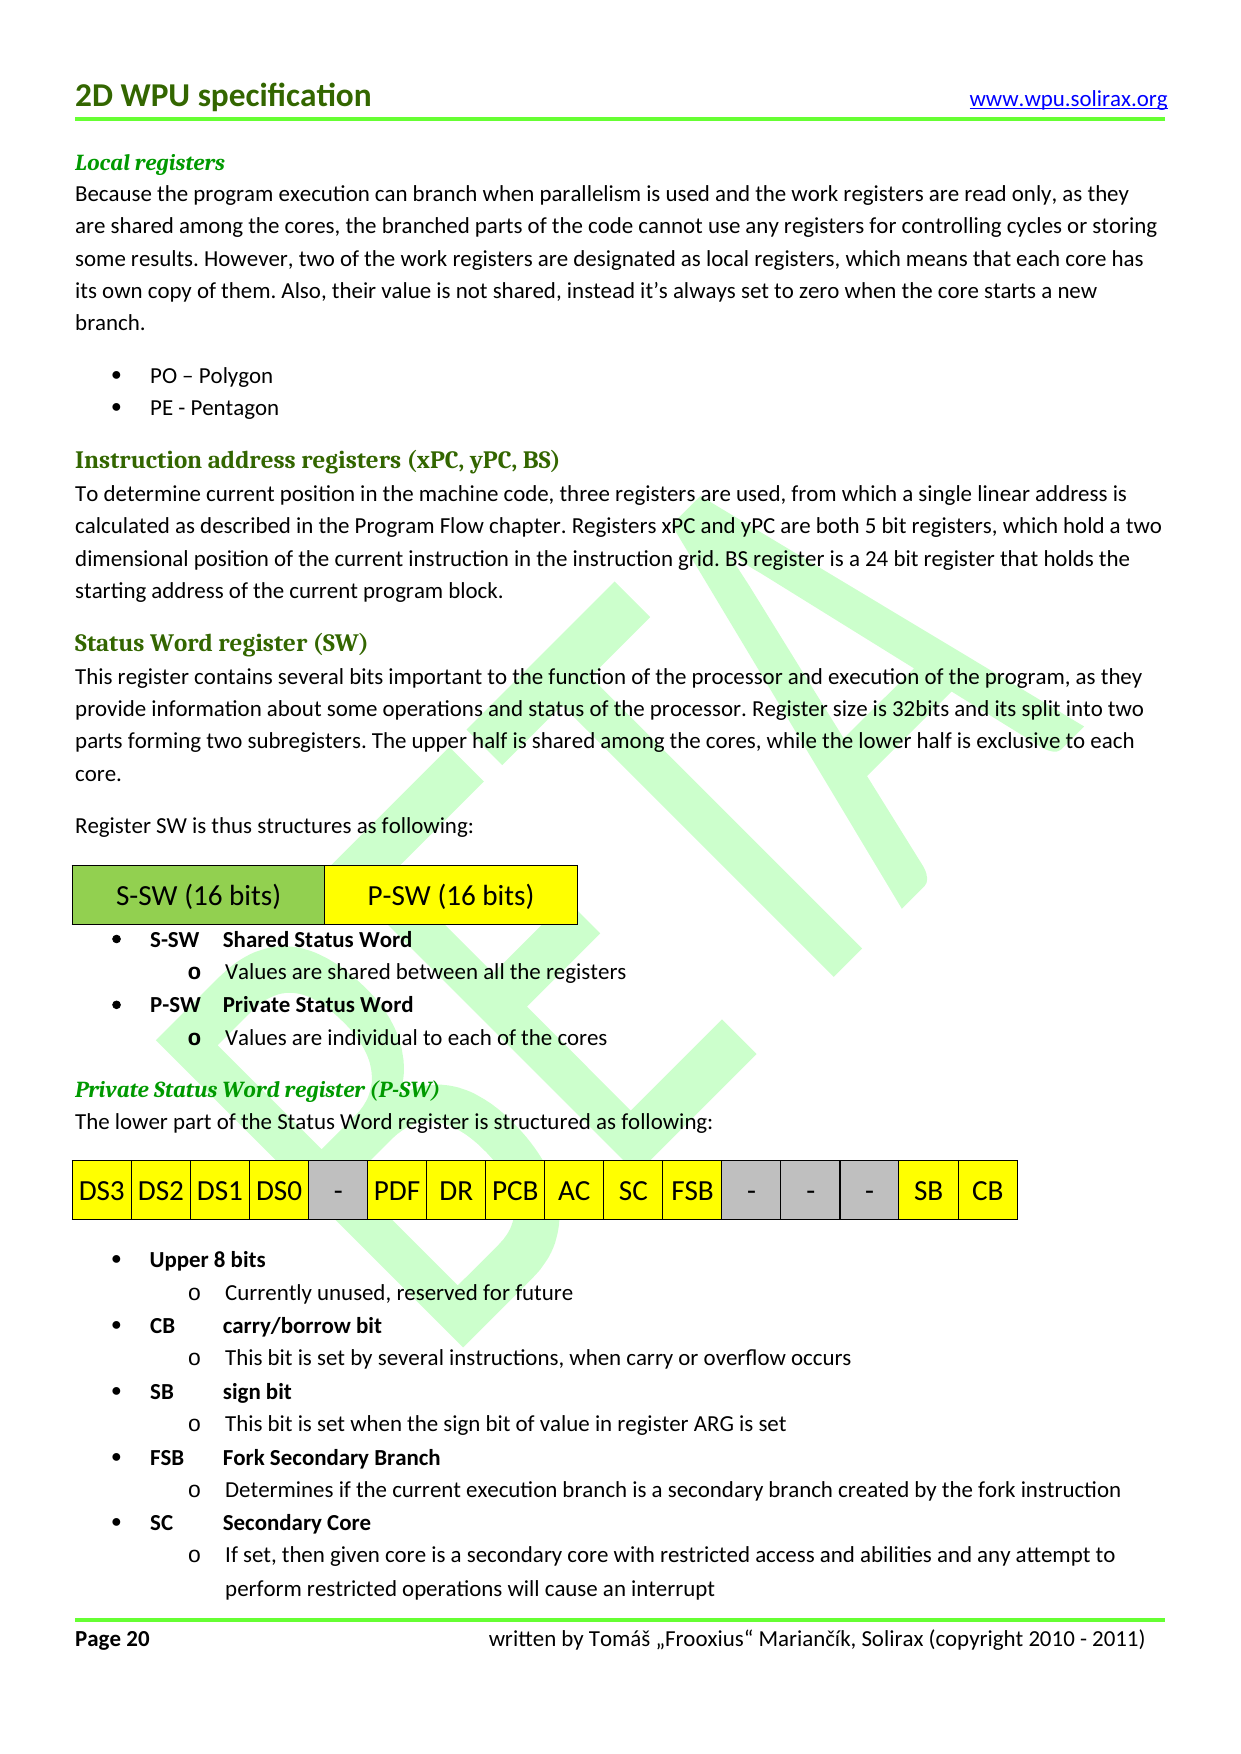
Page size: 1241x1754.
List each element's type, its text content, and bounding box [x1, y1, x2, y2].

list FSB Fork Secondary Branch [112, 1443, 1165, 1471]
list SB sign bit [112, 1377, 1165, 1405]
table_header CB [959, 1161, 1017, 1219]
table_header - [309, 1161, 367, 1219]
list SC Secondary Core [112, 1508, 1165, 1536]
subtitle Private Status Word register (P-SW) [75, 1077, 1165, 1103]
table_header DS1 [191, 1161, 249, 1219]
table_header S-SW (16 bits) [73, 866, 324, 924]
table_header PDF [368, 1161, 426, 1219]
list Currently unused, reserved for future [187, 1278, 1165, 1307]
list This bit is set by several instructions, when carry or overflow occurs [187, 1343, 1165, 1372]
table_header DS3 [73, 1161, 131, 1219]
list Values are individual to each of the cores [187, 1023, 1165, 1052]
table_header DS2 [132, 1161, 190, 1219]
text This register contains several bits important to the function of the processor and execution of the program, as they provide information about some operations and status of the processor. Register size is 32bits and its split into two parts forming two subregisters. The upper half is shared among the cores, while the lower half is exclusive to each core. [75, 662, 1165, 787]
table_header - [781, 1161, 839, 1219]
subtitle Local registers [75, 149, 1165, 176]
list S-SW Shared Status Word [112, 925, 1165, 953]
text Register SW is thus structures as following: [75, 812, 1165, 840]
list If set, then given core is a secondary core with restricted access and abilities and any attempt to perform restricted operations will cause an interrupt [187, 1541, 1165, 1602]
text Because the program execution can branch when parallelism is used and the work registers are read only, as they are shared among the cores, the branched parts of the code cannot use any registers for controlling cycles or storing some results. However, two of the work registers are designated as local registers, which means that each core has its own copy of them. Also, their value is not shared, instead it’s always set to zero when the core starts a new branch. [75, 179, 1165, 336]
subtitle Instruction address registers (xPC, yPC, BS) [75, 446, 1165, 475]
table_header DS0 [250, 1161, 308, 1219]
list Determines if the current execution branch is a secondary branch created by the fork instruction [187, 1475, 1165, 1504]
table_header SC [604, 1161, 662, 1219]
table_header DR [427, 1161, 485, 1219]
table_header SB [899, 1161, 958, 1219]
table_header P-SW (16 bits) [325, 866, 577, 924]
text The lower part of the Status Word register is structured as following: [75, 1107, 1165, 1135]
subtitle Status Word register (SW) [75, 629, 1165, 658]
list PO – Polygon [112, 361, 1165, 389]
text To determine current position in the machine code, three registers are used, from which a single linear address is calculated as described in the Program Flow chapter. Registers xPC and yPC are both 5 bit registers, which hold a two dimensional position of the current instruction in the instruction grid. BS register is a 24 bit register that holds the starting address of the current program block. [75, 479, 1165, 604]
table_header - [841, 1161, 898, 1219]
list CB carry/borrow bit [112, 1311, 1165, 1339]
list This bit is set when the sign bit of value in register ARG is set [187, 1409, 1165, 1438]
table_header FSB [663, 1161, 721, 1219]
table_header AC [545, 1161, 603, 1219]
table_header PCB [486, 1161, 544, 1219]
list Values are shared between all the registers [187, 957, 1165, 986]
list P-SW Private Status Word [112, 991, 1165, 1018]
list Upper 8 bits [112, 1245, 1165, 1273]
table_header - [722, 1161, 780, 1219]
list PE - Pentagon [112, 393, 1165, 421]
